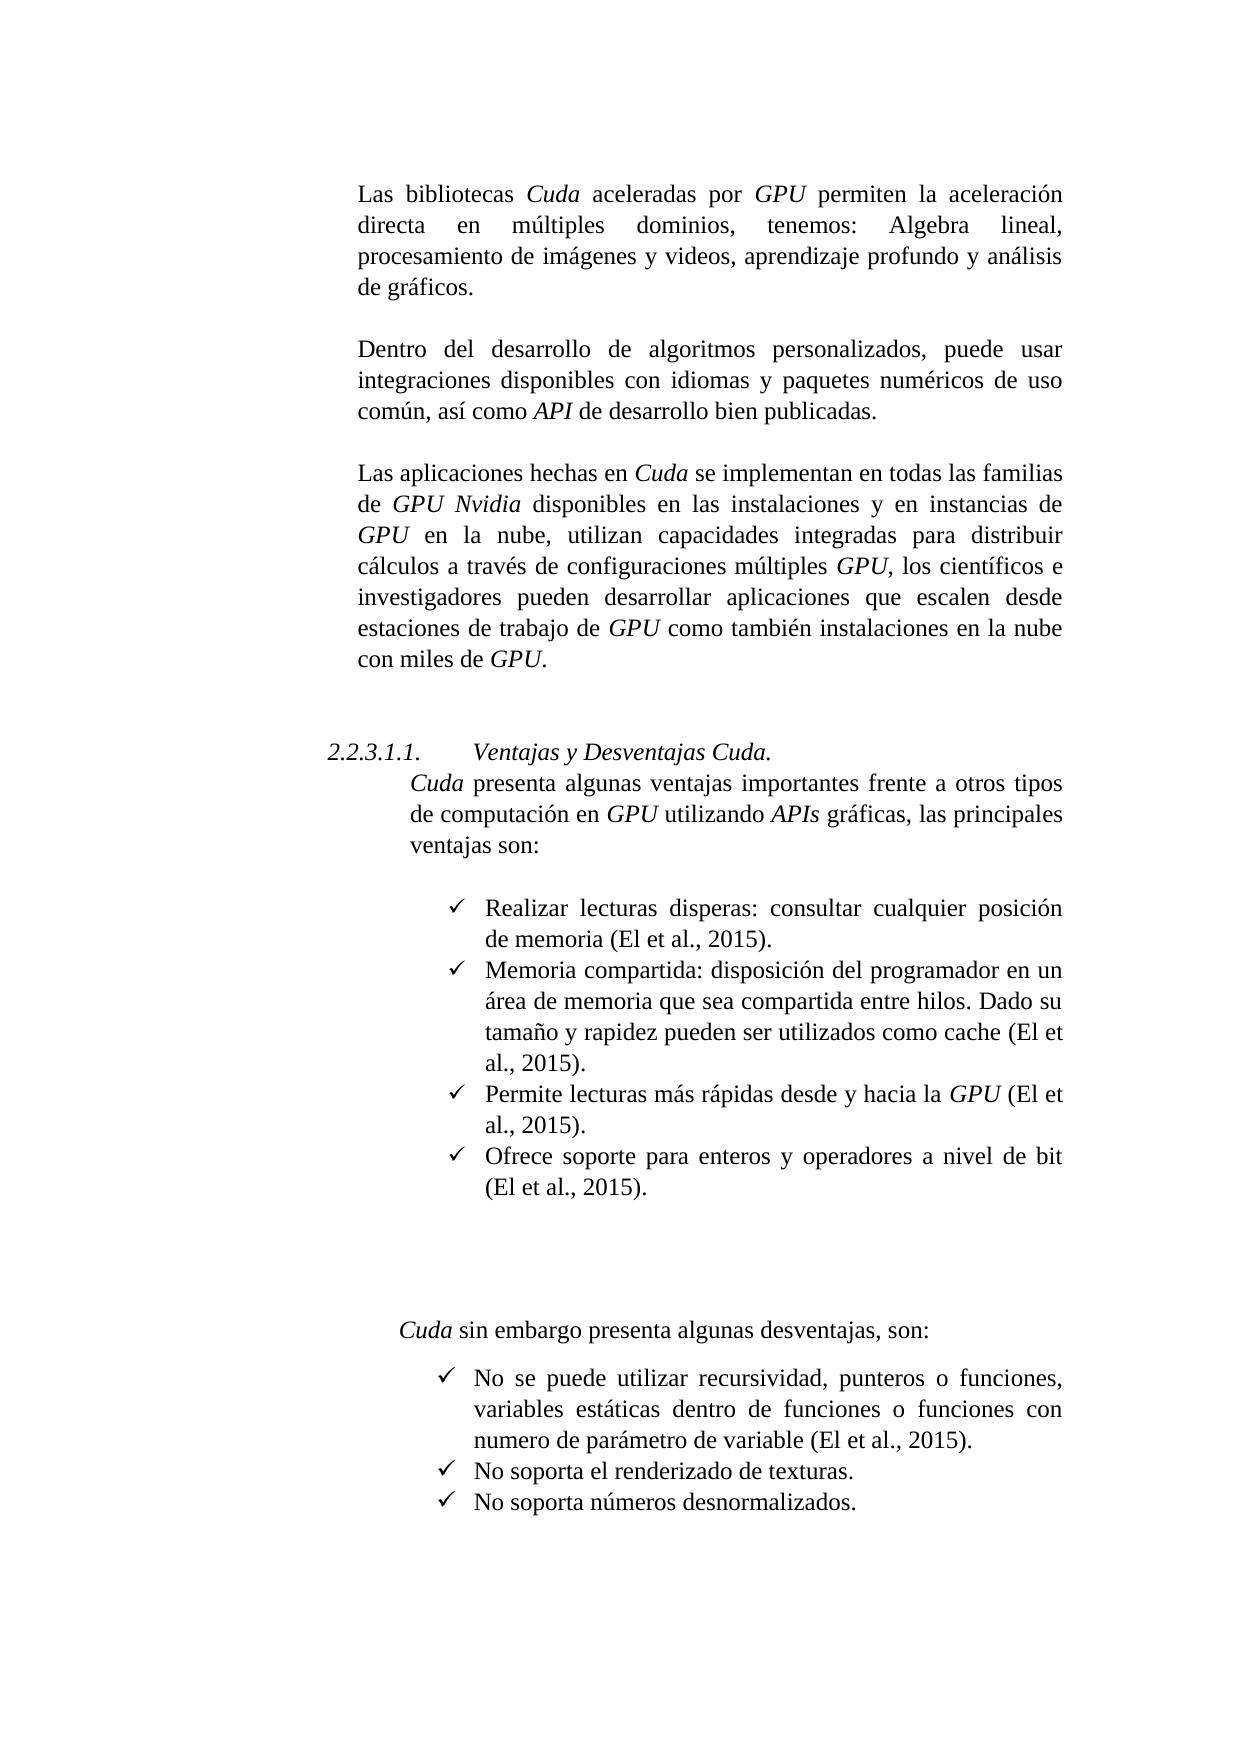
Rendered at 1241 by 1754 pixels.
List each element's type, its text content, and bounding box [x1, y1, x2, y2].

list No soporta números desnormalizados. [436, 1487, 1063, 1516]
list Ofrece soporte para enteros y operadores a nivel de bit (El et al., 2015). [447, 1141, 1063, 1201]
list No soporta el renderizado de texturas. [436, 1456, 1063, 1485]
list Las bibliotecas Cuda aceleradas por GPU permiten la aceleración directa en múltiples dominios, tenemos: Algebra lineal, procesamiento de imágenes y videos, aprendizaje profundo y análisis de gráficos. [357, 179, 1063, 301]
list Ventajas y Desventajas Cuda. [327, 737, 1063, 766]
text Cuda sin embargo presenta algunas desventajas, son: [398, 1315, 1063, 1344]
list Cuda presenta algunas ventajas importantes frente a otros tipos de computación en GPU utilizando APIs gráficas, las principales ventajas son: [410, 768, 1063, 859]
list Permite lecturas más rápidas desde y hacia la GPU (El et al., 2015). [447, 1079, 1063, 1139]
list Las aplicaciones hechas en Cuda se implementan en todas las familias de GPU Nvidia disponibles en las instalaciones y en instancias de GPU en la nube, utilizan capacidades integradas para distribuir cálculos a través de configuraciones múltiples GPU, los científicos e investigadores pueden desarrollar aplicaciones que escalen desde estaciones de trabajo de GPU como también instalaciones en la nube con miles de GPU. [357, 458, 1063, 673]
list No se puede utilizar recursividad, punteros o funciones, variables estáticas dentro de funciones o funciones con numero de parámetro de variable (El et al., 2015). [436, 1363, 1063, 1454]
list Realizar lecturas disperas: consultar cualquier posición de memoria (El et al., 2015). [447, 893, 1063, 952]
list Memoria compartida: disposición del programador en un área de memoria que sea compartida entre hilos. Dado su tamaño y rapidez pueden ser utilizados como cache (El et al., 2015). [447, 955, 1063, 1077]
list Dentro del desarrollo de algoritmos personalizados, puede usar integraciones disponibles con idiomas y paquetes numéricos de uso común, así como API de desarrollo bien publicadas. [357, 334, 1063, 425]
